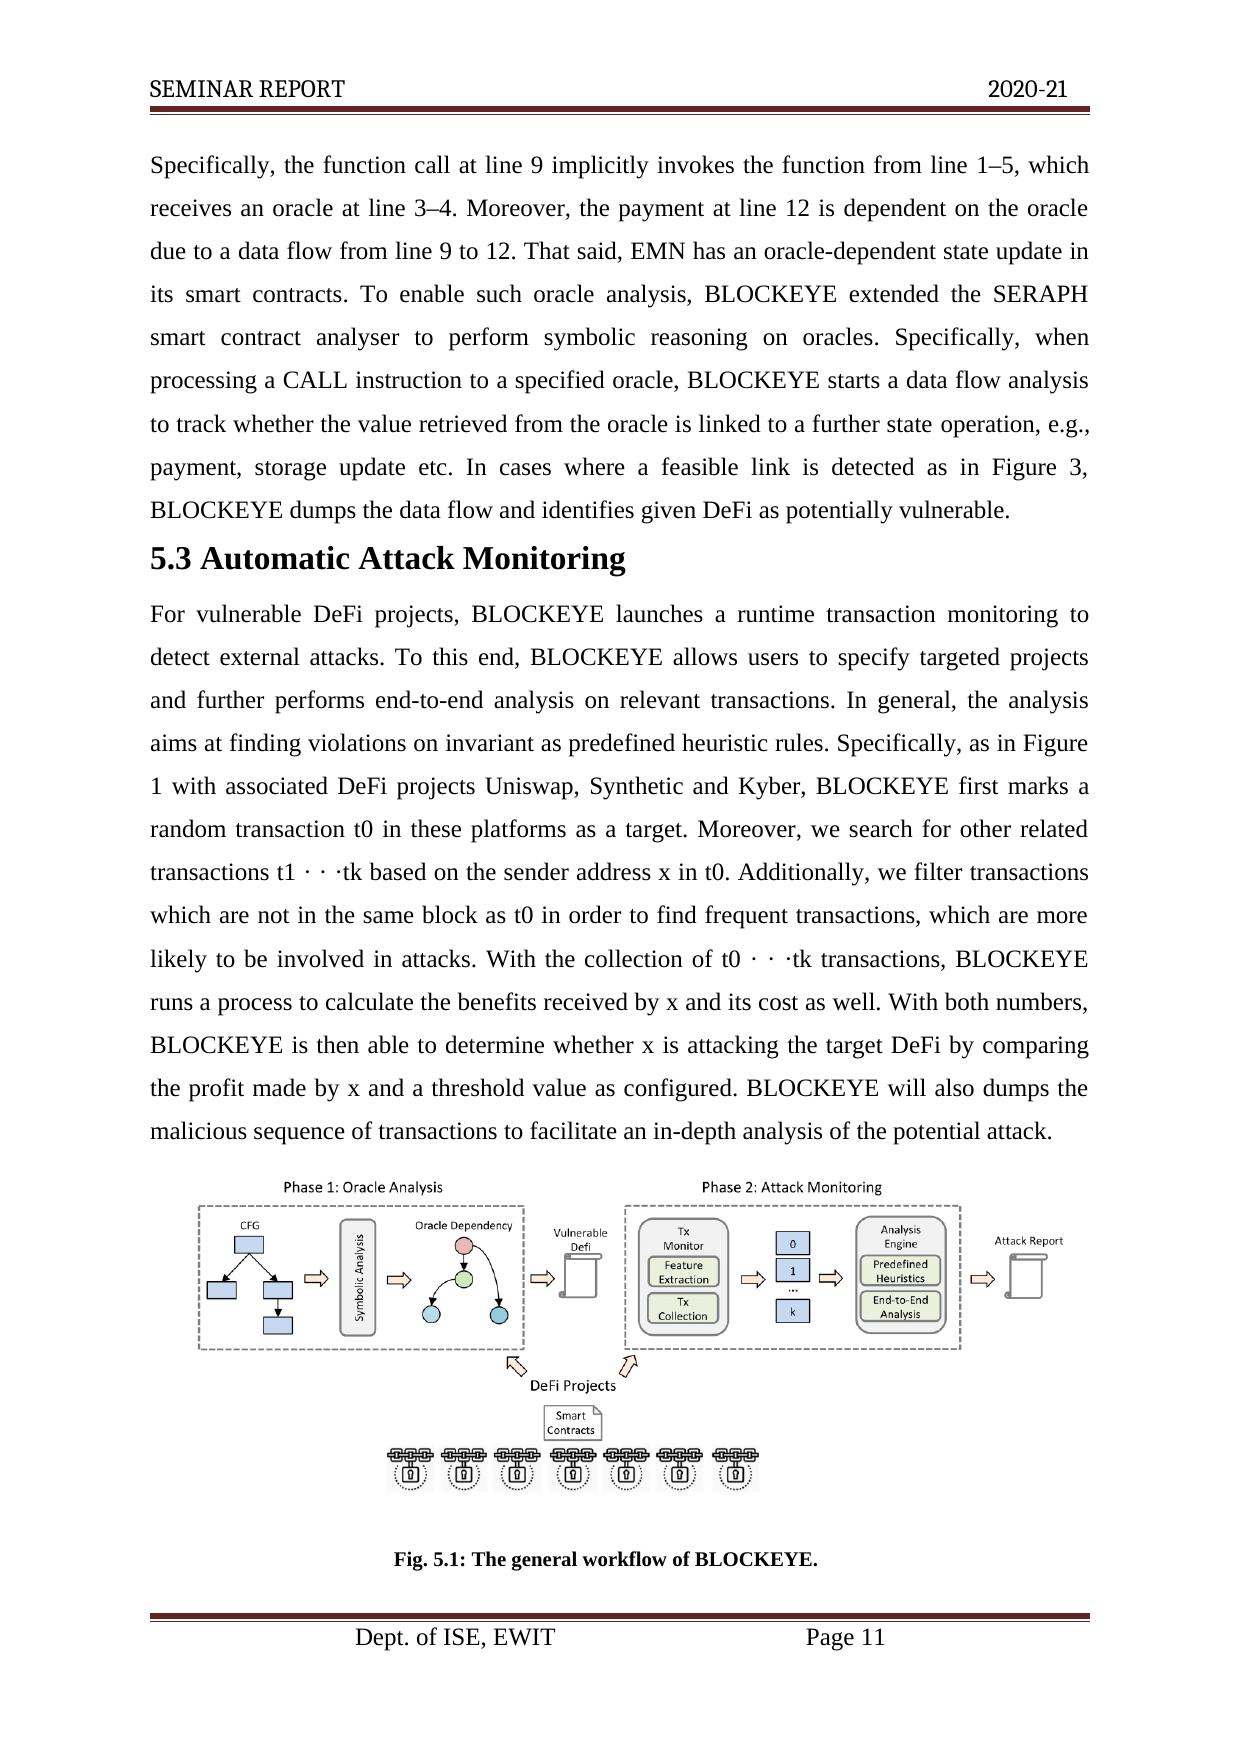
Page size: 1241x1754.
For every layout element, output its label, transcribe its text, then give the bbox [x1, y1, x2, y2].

text 5.3 Automatic Attack Monitoring [150, 538, 1090, 576]
text Specifically, the function call at line 9 implicitly invokes the function from line 1–5, which receives an oracle at line 3–4. Moreover, the payment at line 12 is dependent on the oracle due to a data flow from line 9 to 12. That said, EMN has an oracle-dependent state update in its smart contracts. To enable such oracle analysis, BLOCKEYE extended the SERAPH smart contract analyser to perform symbolic reasoning on oracles. Specifically, when processing a CALL instruction to a specified oracle, BLOCKEYE starts a data flow analysis to track whether the value retrieved from the oracle is linked to a further state operation, e.g., payment, storage update etc. In cases where a feasible link is detected as in Figure 3, BLOCKEYE dumps the data flow and identifies given DeFi as potentially vulnerable. [150, 150, 1090, 524]
text For vulnerable DeFi projects, BLOCKEYE launches a runtime transaction monitoring to detect external attacks. To this end, BLOCKEYE allows users to specify targeted projects and further performs end-to-end analysis on relevant transactions. In general, the analysis aims at finding violations on invariant as predefined heuristic rules. Specifically, as in Figure 1 with associated DeFi projects Uniswap, Synthetic and Kyber, BLOCKEYE first marks a random transaction t0 in these platforms as a target. Moreover, we search for other related transactions t1 · · ·tk based on the sender address x in t0. Additionally, we filter transactions which are not in the same block as t0 in order to find frequent transactions, which are more likely to be involved in attacks. With the collection of t0 · · ·tk transactions, BLOCKEYE runs a process to calculate the benefits received by x and its cost as well. With both numbers, BLOCKEYE is then able to determine whether x is attacking the target DeFi by comparing the profit made by x and a threshold value as configured. BLOCKEYE will also dumps the malicious sequence of transactions to facilitate an in-depth analysis of the potential attack. [150, 599, 1090, 1145]
text Fig. 5.1: The general workflow of BLOCKEYE. [150, 1547, 1090, 1571]
